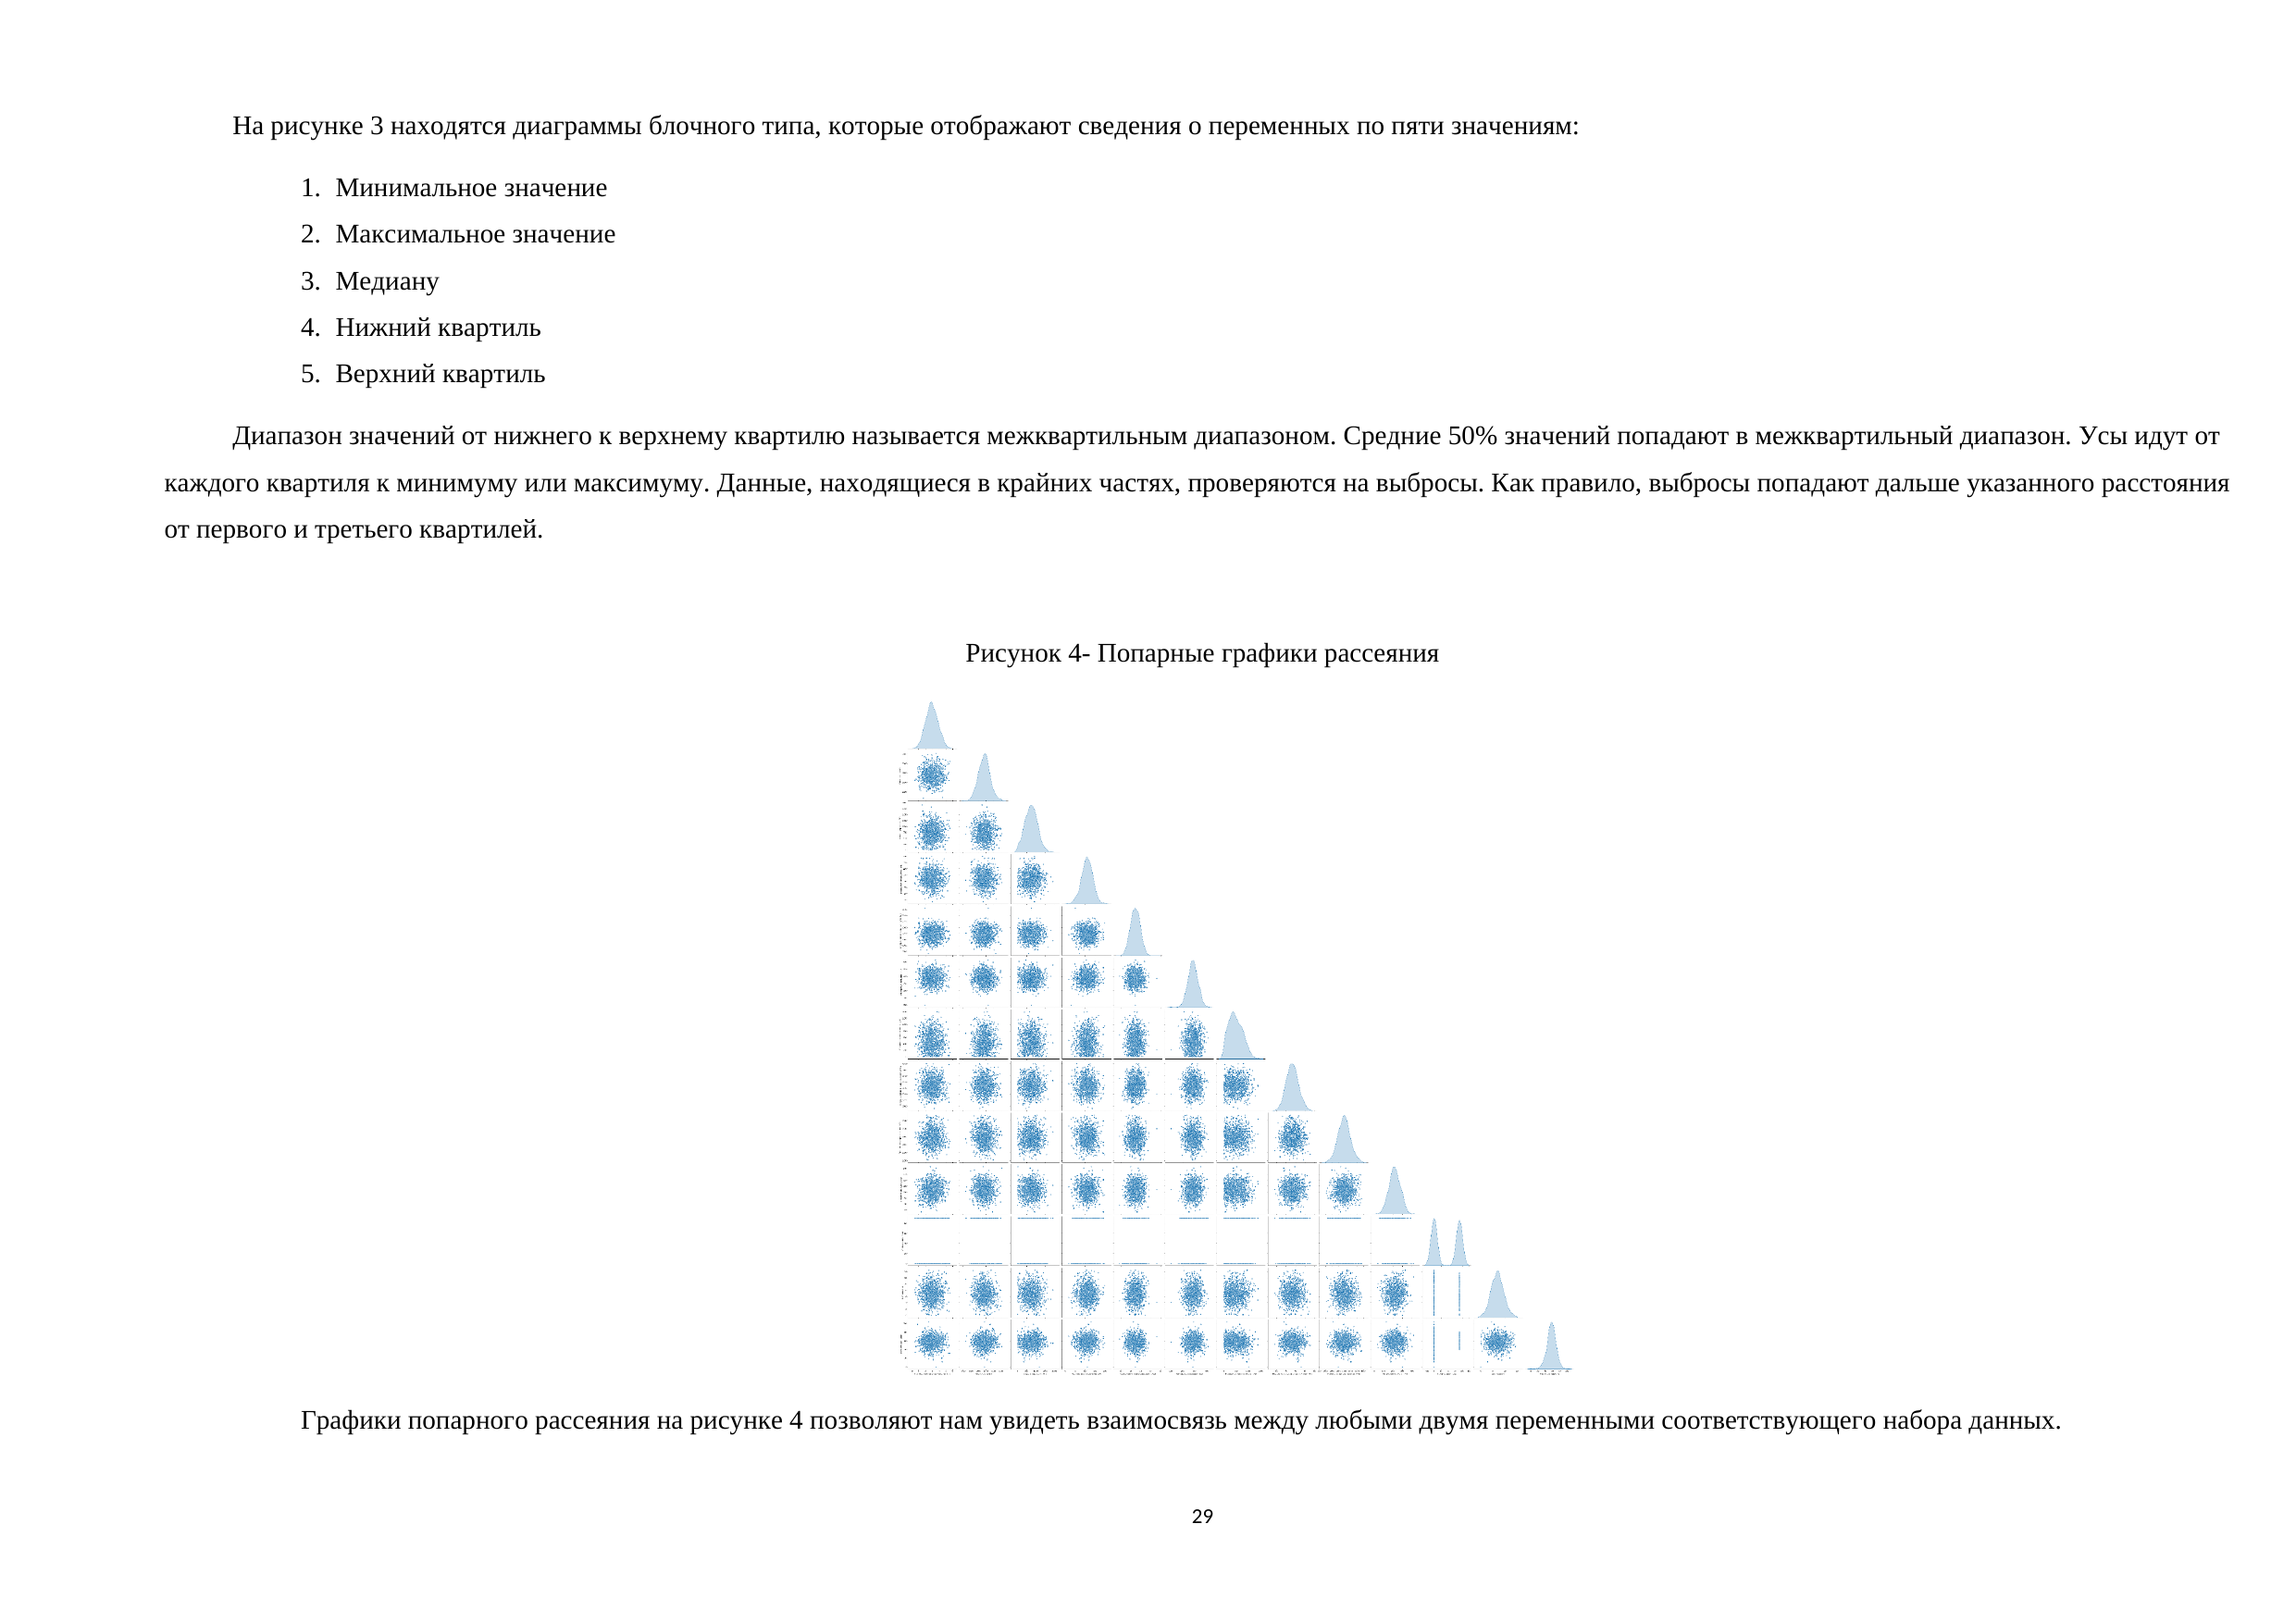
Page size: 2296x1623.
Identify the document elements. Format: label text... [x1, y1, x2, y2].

text На рисунке 3 находятся диаграммы блочного типа, которые отображают сведения о переменных по пяти значениям: [164, 109, 2240, 141]
text Диапазон значений от нижнего к верхнему квартилю называется межквартильным диапазоном. Средние 50% значений попадают в межквартильный диапазон. Усы идут от каждого квартиля к минимуму или максимуму. Данные, находящиеся в крайних частях, проверяются на выбросы. Как правило, выбросы попадают дальше указанного расстояния от первого и третьего квартилей. [164, 419, 2240, 543]
text Рисунок 4- Попарные графики рассеяния [164, 637, 2240, 667]
list Максимальное значение [301, 217, 2240, 249]
list Верхний квартиль [301, 357, 2240, 389]
text Графики попарного рассеяния на рисунке 4 позволяют нам увидеть взаимосвязь между любыми двумя переменными соответствующего набора данных. [301, 1404, 2240, 1434]
list Минимальное значение [301, 171, 2240, 203]
picture [898, 699, 1575, 1376]
list Медиану [301, 265, 2240, 295]
list Нижний квартиль [301, 311, 2240, 341]
